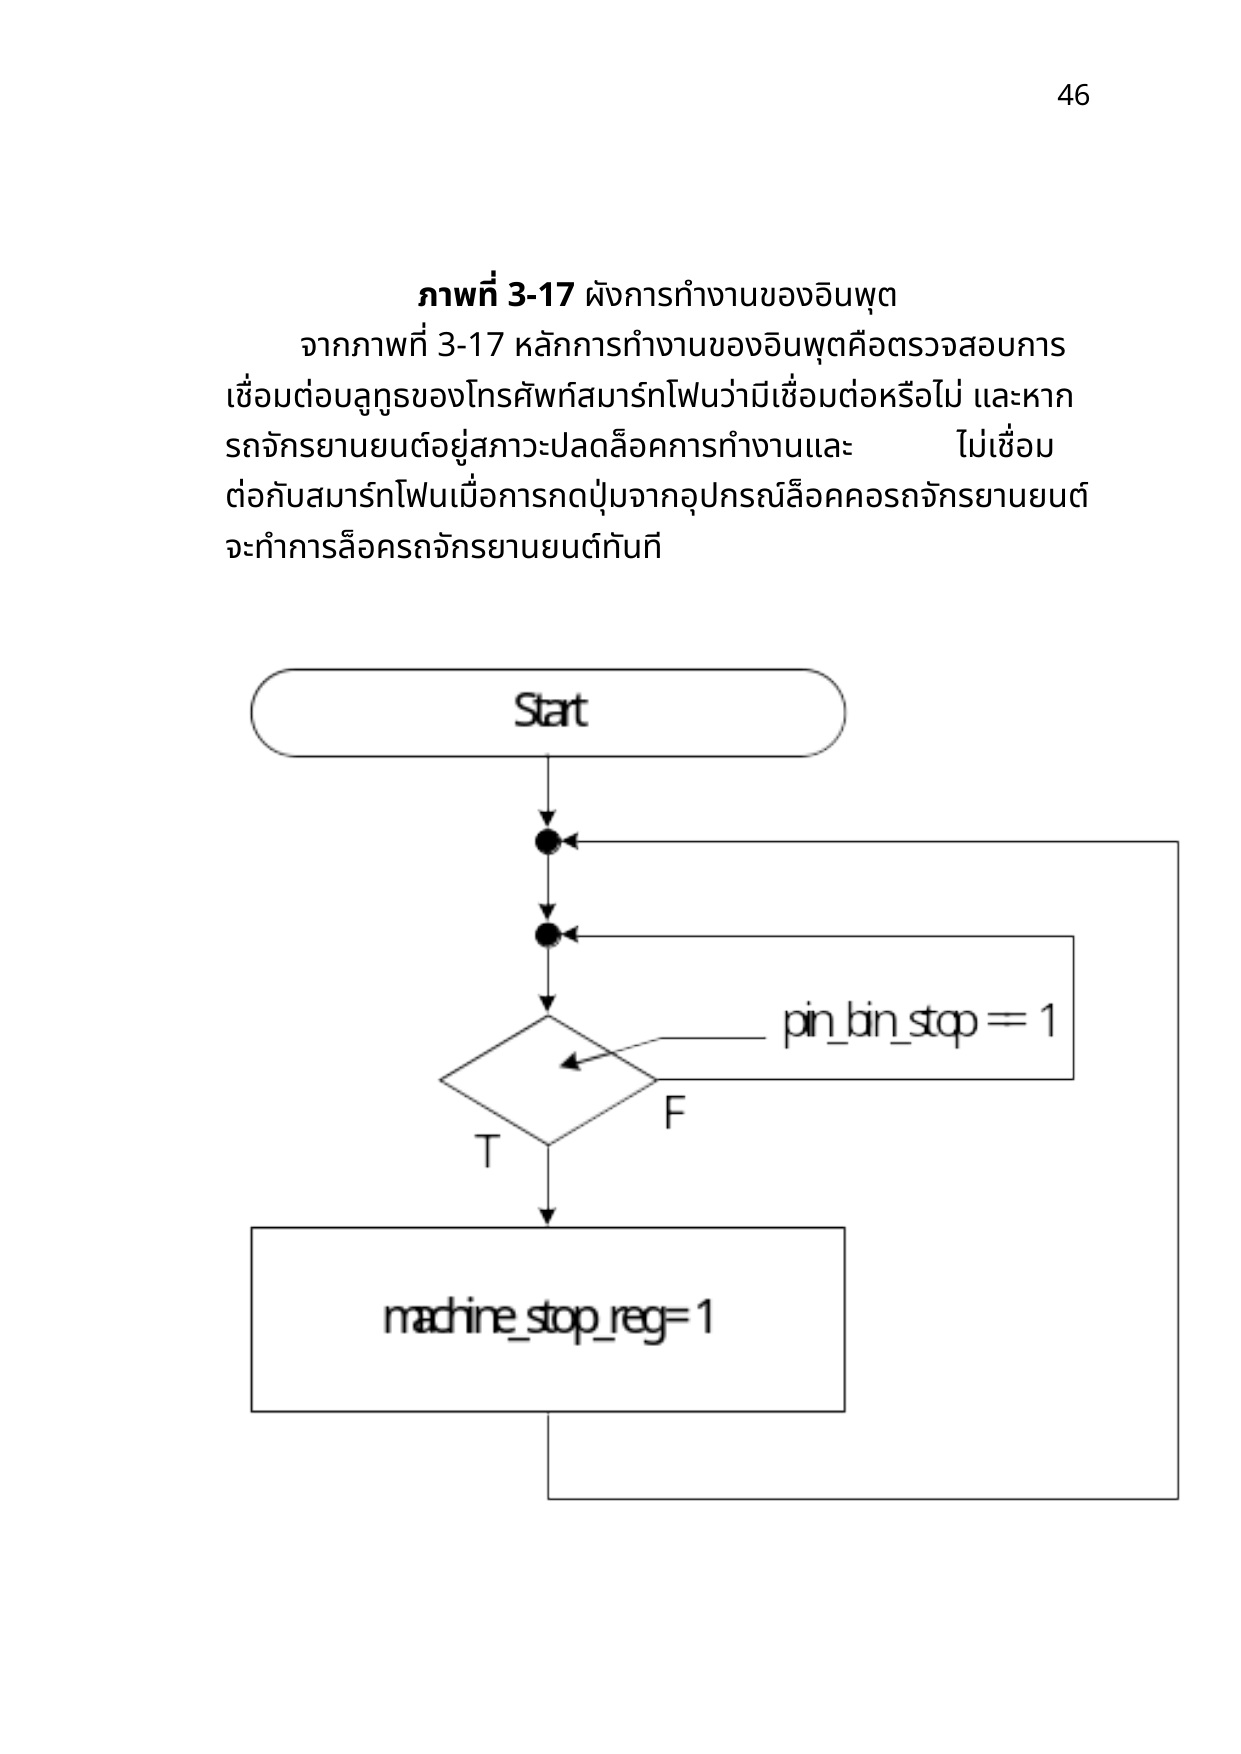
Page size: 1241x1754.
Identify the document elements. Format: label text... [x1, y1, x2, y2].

text จากภาพที่ 3-17 หลักการทำงานของอินพุตคือตรวจสอบการเชื่อมต่อบลูทูธของโทรศัพท์สมาร์ทโฟนว่ามีเชื่อมต่อหรือไม่ และหากรถจักรยานยนต์อยู่สภาวะปลดล็อคการทำงานและ ไม่เชื่อมต่อกับสมาร์ทโฟนเมื่อการกดปุ่มจากอุปกรณ์ล็อคคอรถจักรยานยนต์จะทำการล็อครถจักรยานยนต์ทันที [225, 321, 1090, 573]
text ภาพที่ 3-17 ผังการทำงานของอินพุต [225, 270, 1090, 321]
